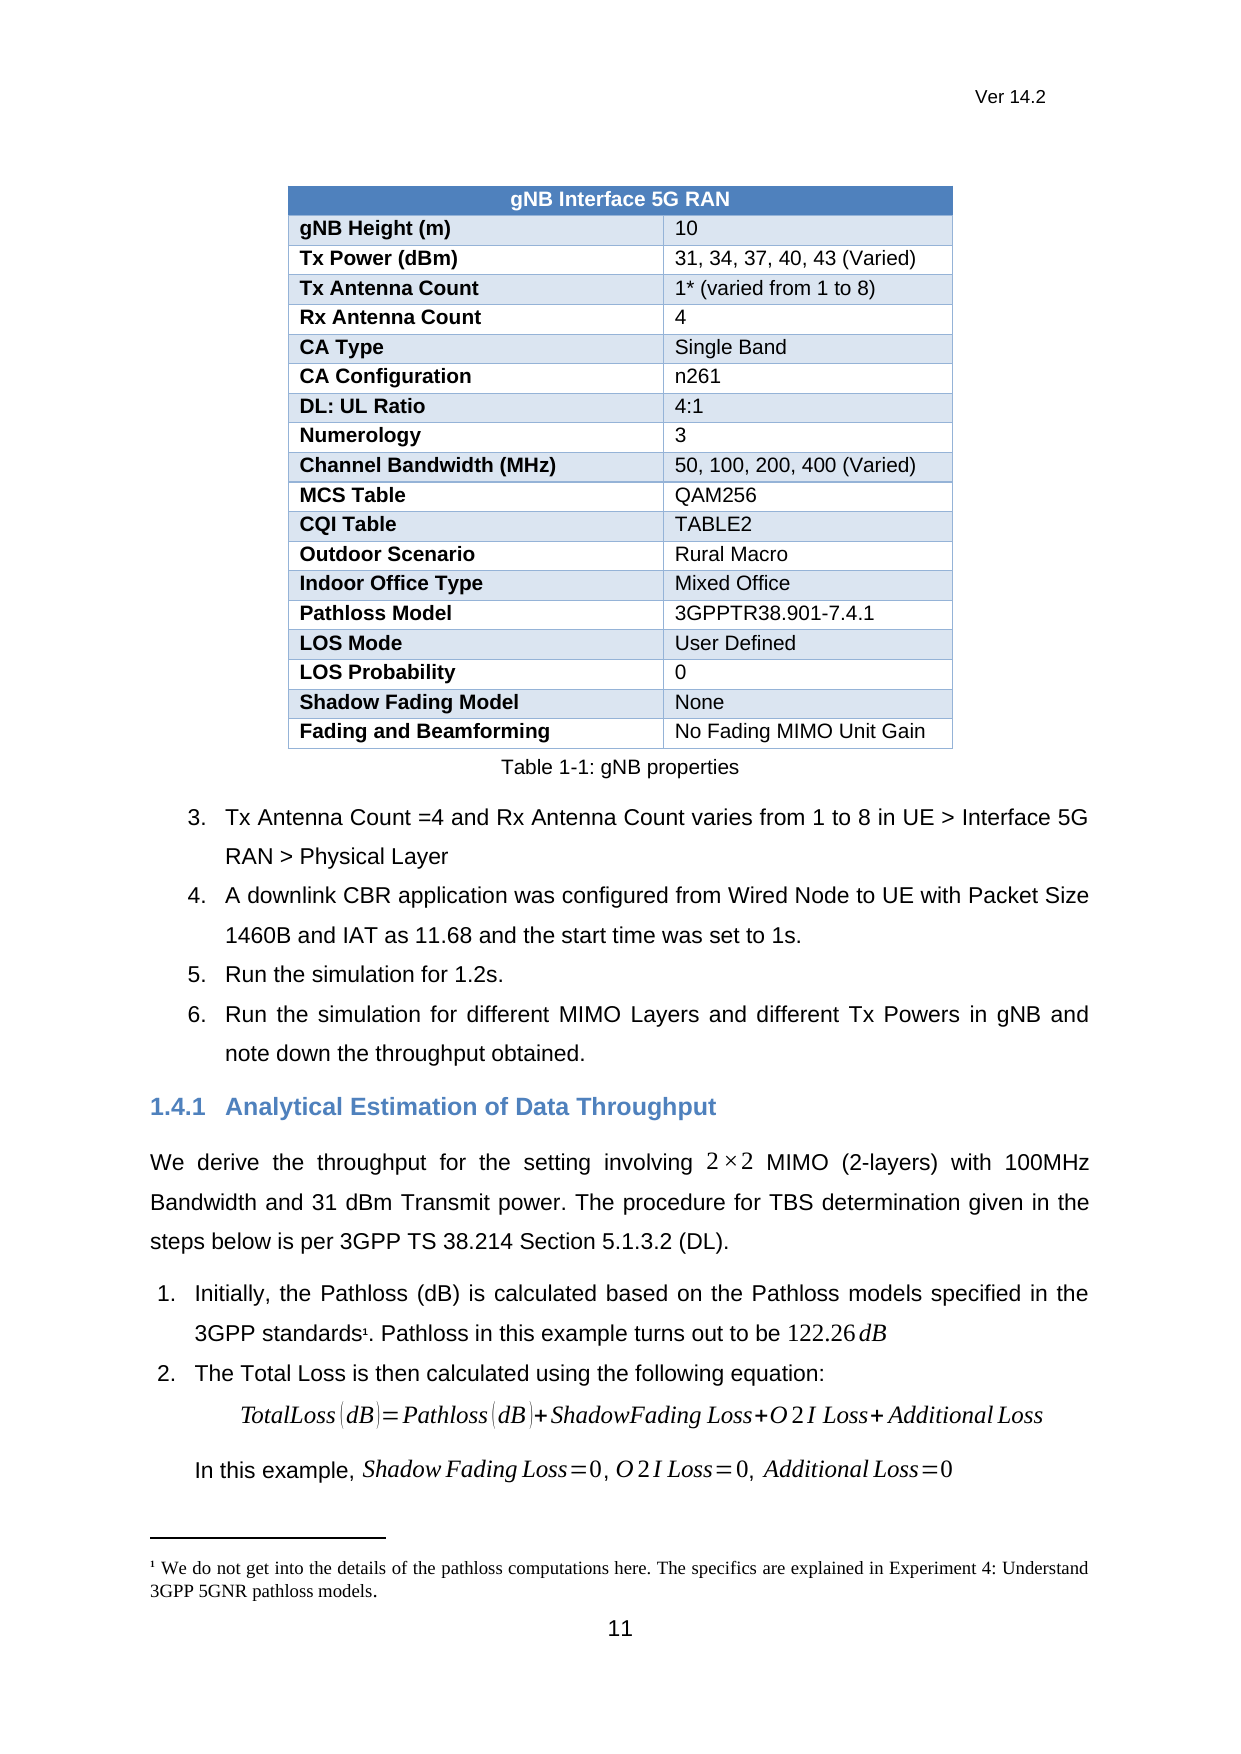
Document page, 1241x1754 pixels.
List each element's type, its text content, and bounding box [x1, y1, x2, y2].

table_cell 1* (varied from 1 to 8) [664, 275, 952, 304]
table_cell Mixed Office [664, 571, 952, 600]
table_cell CA Configuration [289, 364, 663, 393]
table_cell 0 [664, 660, 952, 688]
list A downlink CBR application was configured from Wired Node to UE with Packet Size 1460B and IAT as 11.68 and the start time was set to 1s. [187, 882, 1090, 948]
list Initially, the Pathloss (dB) is calculated based on the Pathloss models specified in the 3GPP standards. Pathloss in this example turns out to be [157, 1280, 1090, 1347]
table_cell 3 [664, 423, 952, 452]
table_cell None [664, 690, 952, 718]
table_cell Single Band [664, 335, 952, 363]
table_cell Tx Power (dBm) [289, 246, 663, 274]
table_cell 31, 34, 37, 40, 43 (Varied) [664, 246, 952, 274]
table_cell n261 [664, 364, 952, 393]
table_cell gNB Height (m) [289, 216, 663, 245]
table_cell User Defined [664, 630, 952, 659]
table_cell Channel Bandwidth (MHz) [289, 453, 663, 481]
table_cell TABLE2 [664, 512, 952, 541]
list The Total Loss is then calculated using the following equation: [157, 1360, 1090, 1387]
subtitle Analytical Estimation of Data Throughput [150, 1092, 1090, 1121]
table_cell 4:1 [664, 394, 952, 422]
table_cell 50, 100, 200, 400 (Varied) [664, 453, 952, 481]
table_header gNB Interface 5G RAN [289, 187, 952, 215]
table_cell Outdoor Scenario [289, 542, 663, 570]
table_cell Numerology [289, 423, 663, 452]
text We derive the throughput for the setting involving MIMO (2-layers) with 100MHz Bandwidth and 31 dBm Transmit power. The procedure for TBS determination given in the steps below is per 3GPP TS 38.214 Section 5.1.3.2 (DL). [150, 1148, 1090, 1254]
table_cell Pathloss Model [289, 601, 663, 629]
text In this example, , , [194, 1456, 1090, 1484]
table_cell No Fading MIMO Unit Gain [664, 719, 952, 748]
table_cell LOS Probability [289, 660, 663, 688]
table_cell 3GPPTR38.901-7.4.1 [664, 601, 952, 629]
table_cell QAM256 [664, 483, 952, 511]
table_cell MCS Table [289, 483, 663, 511]
table_cell Shadow Fading Model [289, 690, 663, 718]
table_cell LOS Mode [289, 630, 663, 659]
table_cell Rx Antenna Count [289, 305, 663, 333]
table_cell Rural Macro [664, 542, 952, 570]
list Run the simulation for different MIMO Layers and different Tx Powers in gNB and note down the throughput obtained. [187, 1001, 1090, 1067]
list Run the simulation for 1.2s. [187, 961, 1090, 988]
table_cell DL: UL Ratio [289, 394, 663, 422]
table_cell Tx Antenna Count [289, 275, 663, 304]
table_cell Fading and Beamforming [289, 719, 663, 748]
table_cell Indoor Office Type [289, 571, 663, 600]
table_cell 4 [664, 305, 952, 333]
table_cell CQI Table [289, 512, 663, 541]
table_cell 10 [664, 216, 952, 245]
table_cell CA Type [289, 335, 663, 363]
list Tx Antenna Count =4 and Rx Antenna Count varies from 1 to 8 in UE > Interface 5G RAN > Physical Layer [187, 803, 1090, 869]
